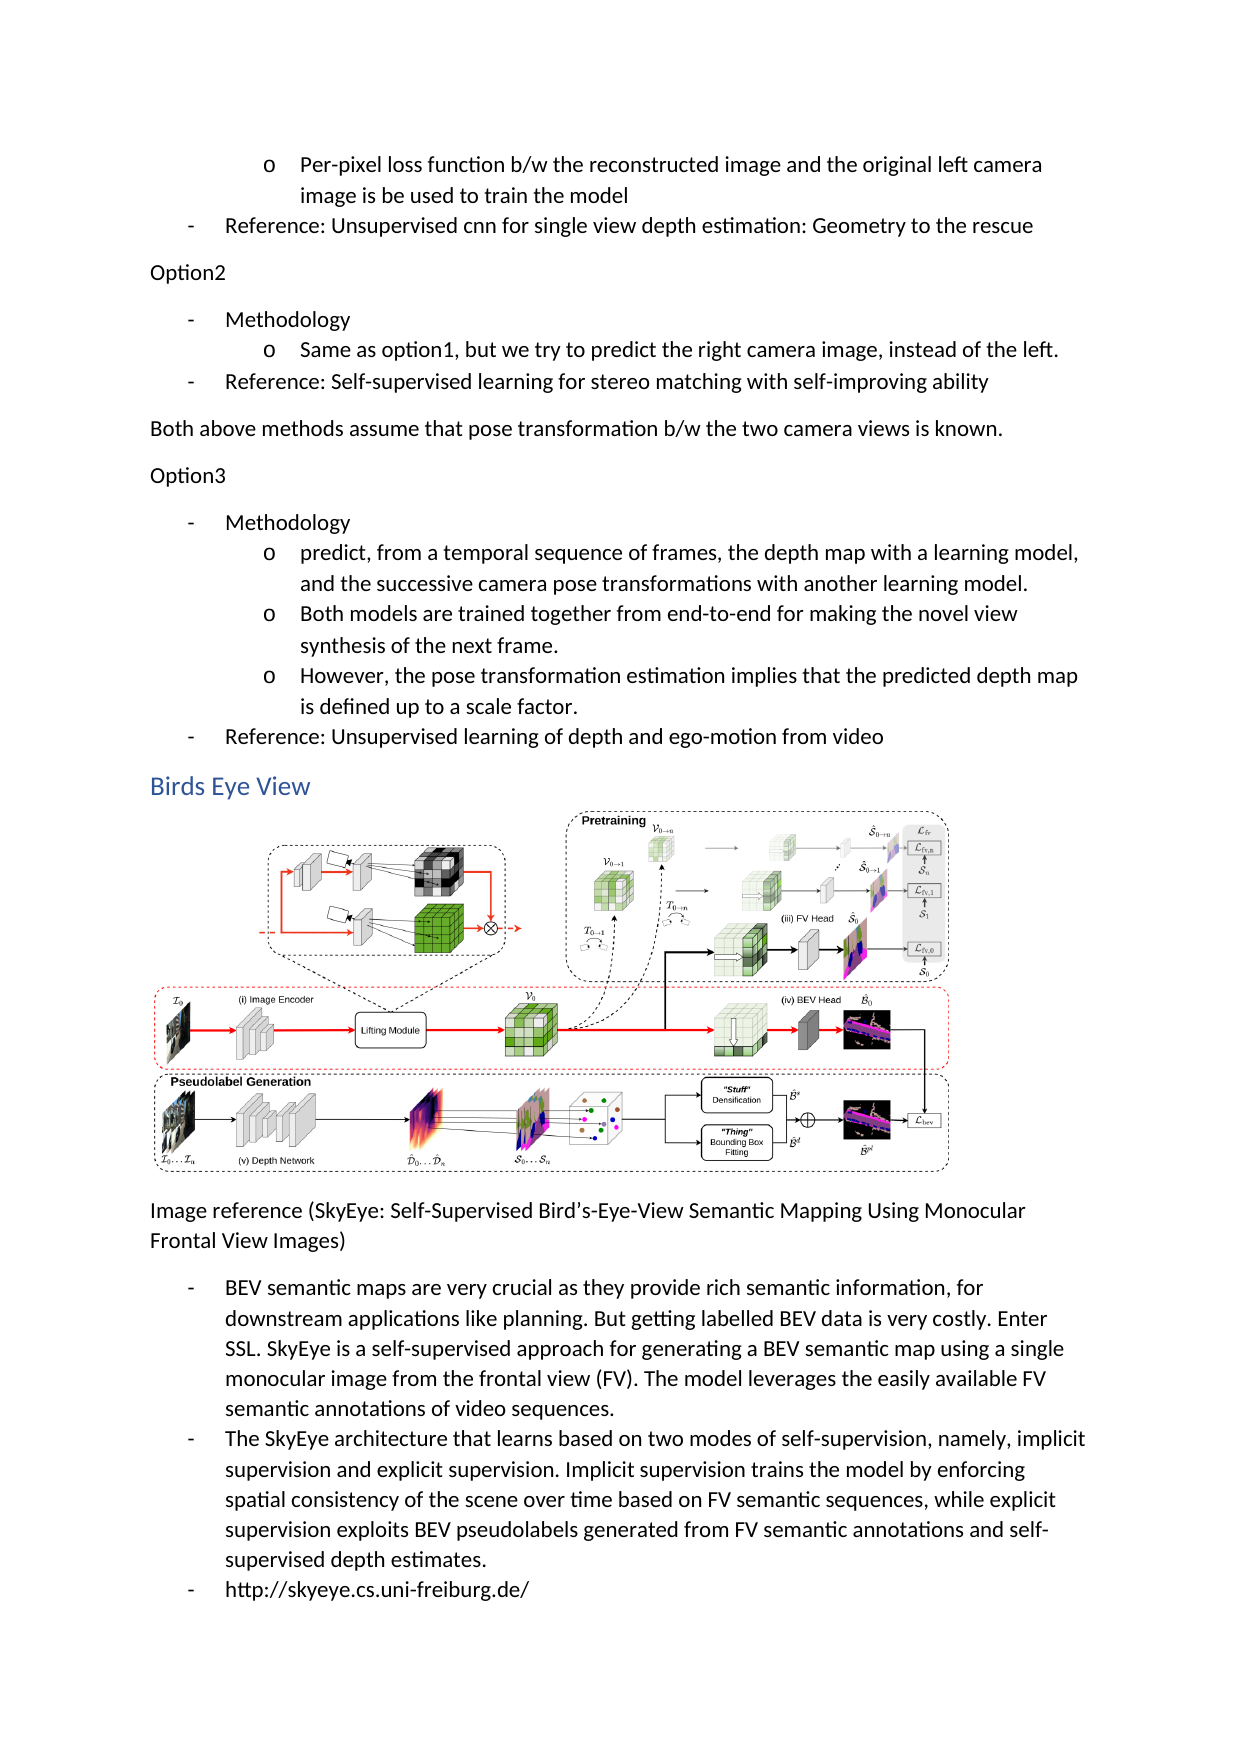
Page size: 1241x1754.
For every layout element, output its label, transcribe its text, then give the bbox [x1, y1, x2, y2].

subtitle Birds Eye View [150, 769, 1090, 802]
text Option2 [150, 258, 1090, 286]
list Per-pixel loss function b/w the reconstructed image and the original left camera image is be used to train the model [262, 150, 1090, 209]
text Image reference (SkyEye: Self-Supervised Bird’s-Eye-View Semantic Mapping Using Monocular Frontal View Images) [150, 1196, 1090, 1255]
list Methodology [187, 305, 1090, 333]
list Reference: Unsupervised cnn for single view depth estimation: Geometry to the rescue [187, 212, 1090, 239]
text Option3 [150, 461, 1090, 489]
list Same as option1, but we try to predict the right camera image, instead of the left. [262, 336, 1090, 365]
list Reference: Unsupervised learning of depth and ego-motion from video [187, 722, 1090, 751]
list Both models are trained together from end-to-end for making the novel view synthesis of the next frame. [262, 599, 1090, 659]
picture [150, 805, 952, 1178]
list Methodology [187, 508, 1090, 536]
list However, the pose transformation estimation implies that the predicted depth map is defined up to a scale factor. [262, 661, 1090, 720]
list Reference: Self-supervised learning for stereo matching with self-improving ability [187, 367, 1090, 395]
list The SkyEye architecture that learns based on two modes of self-supervision, namely, implicit supervision and explicit supervision. Implicit supervision trains the model by enforcing spatial consistency of the scene over time based on FV semantic sequences, while explicit supervision exploits BEV pseudolabels generated from FV semantic annotations and self-supervised depth estimates. [187, 1424, 1090, 1573]
list http://skyeye.cs.uni-freiburg.de/ [187, 1576, 1090, 1604]
list predict, from a temporal sequence of frames, the depth map with a learning model, and the successive camera pose transformations with another learning model. [262, 538, 1090, 597]
list BEV semantic maps are very crucial as they provide rich semantic information, for downstream applications like planning. But getting labelled BEV data is very costly. Enter SSL. SkyEye is a self-supervised approach for generating a BEV semantic map using a single monocular image from the frontal view (FV). The model leverages the easily available FV semantic annotations of video sequences. [187, 1273, 1090, 1422]
text Both above methods assume that pose transformation b/w the two camera views is known. [150, 414, 1090, 442]
